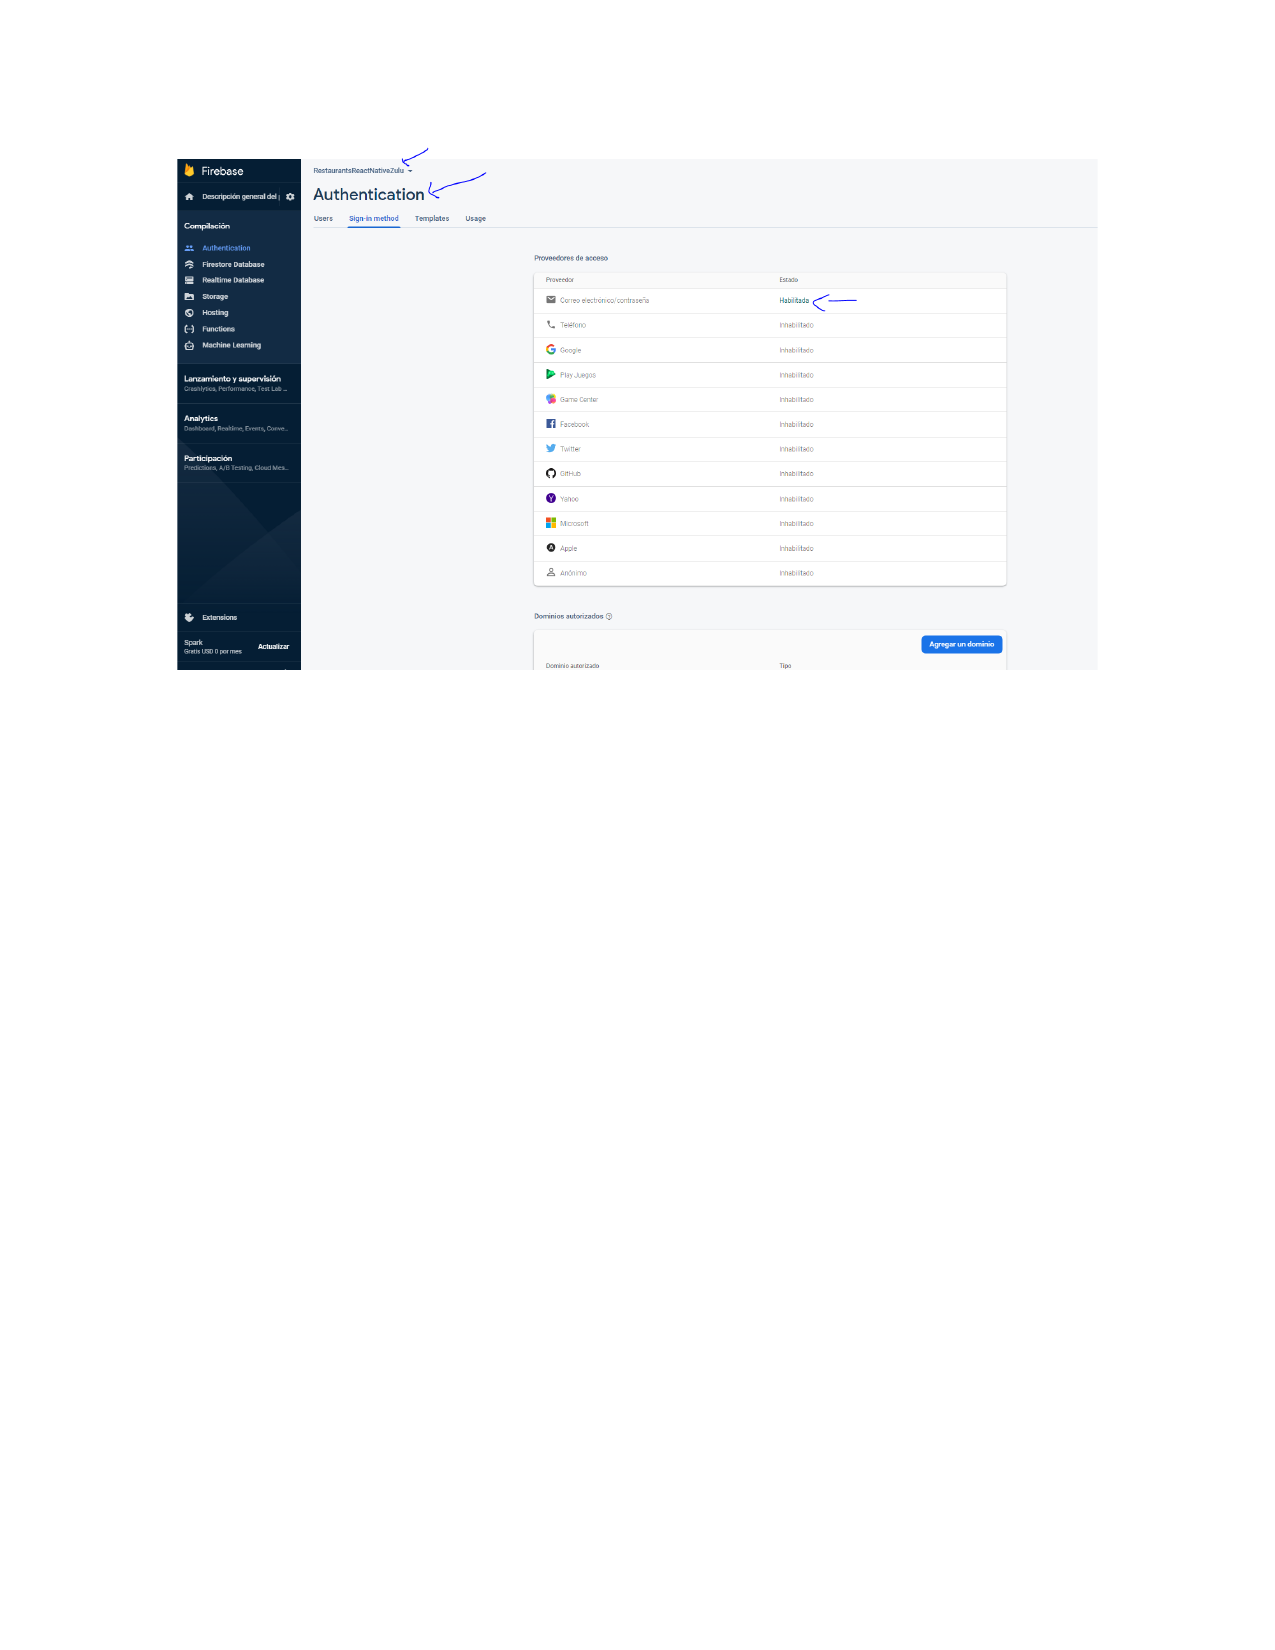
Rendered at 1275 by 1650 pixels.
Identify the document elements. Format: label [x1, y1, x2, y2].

picture [177, 147, 1098, 670]
